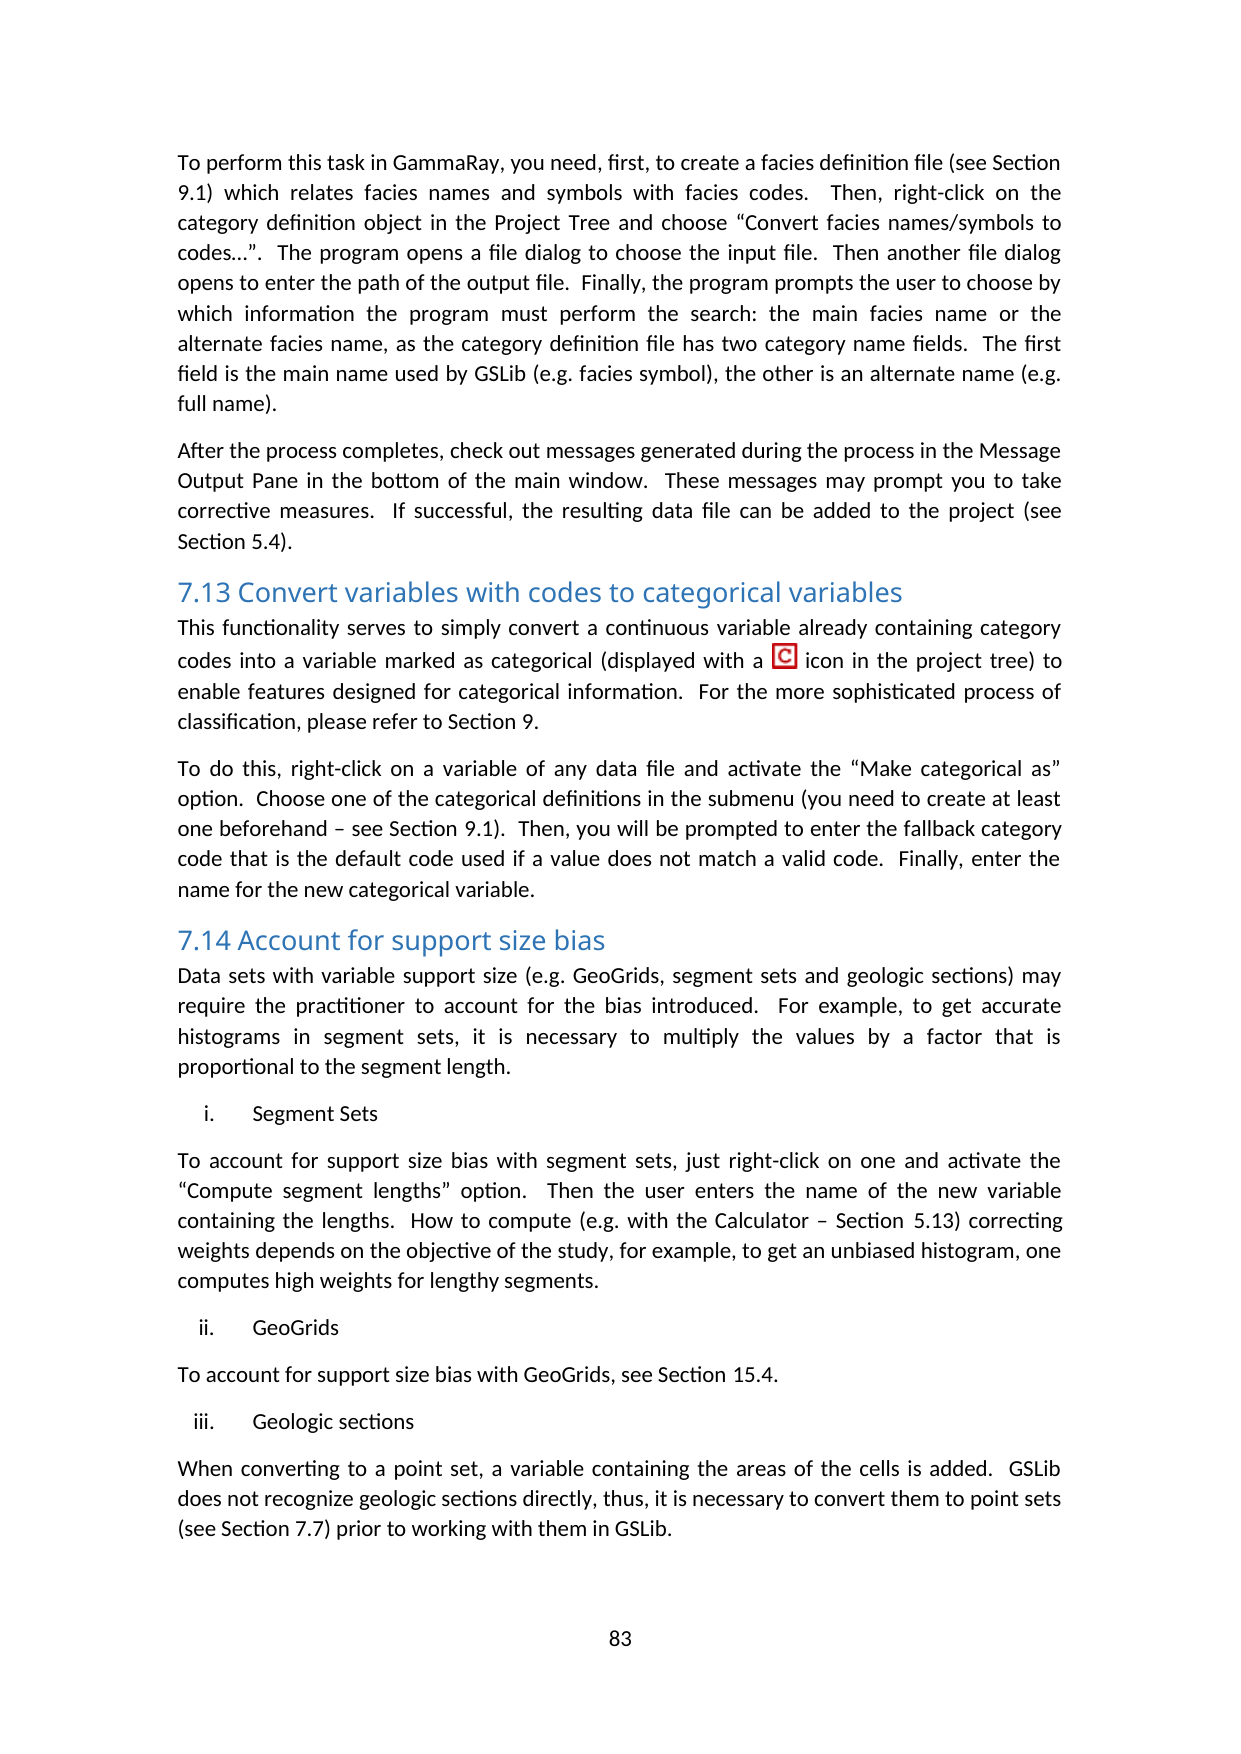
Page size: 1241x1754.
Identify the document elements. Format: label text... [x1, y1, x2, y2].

text To account for support size bias with GeoGrids, see Section 15.4. [177, 1360, 1063, 1388]
text When converting to a point set, a variable containing the areas of the cells is added. GSLib does not recognize geologic sections directly, thus, it is necessary to convert them to point sets (see Section 7.7) prior to working with them in GSLib. [177, 1454, 1063, 1542]
text To account for support size bias with segment sets, just right-click on one and activate the “Compute segment lengths” option. Then the user enters the name of the new variable containing the lengths. How to compute (e.g. with the Calculator – Section 5.13) correcting weights depends on the objective of the study, for example, to get an unbiased histogram, one computes high weights for lengthy segments. [177, 1146, 1063, 1294]
list Geologic sections [215, 1407, 1063, 1435]
picture [772, 643, 798, 669]
text This functionality serves to simply convert a continuous variable already containing category codes into a variable marked as categorical (displayed with a icon in the project tree) to enable features designed for categorical information. For the more sophisticated process of classification, please refer to Section 9. [177, 613, 1063, 735]
text To do this, right-click on a variable of any data file and activate the “Make categorical as” option. Choose one of the categorical definitions in the submenu (you need to create at least one beforehand – see Section 9.1). Then, you will be prompted to enter the fallback category code that is the default code used if a value does not match a valid code. Finally, enter the name for the new categorical variable. [177, 754, 1063, 903]
text Data sets with variable support size (e.g. GeoGrids, segment sets and geologic sections) may require the practitioner to account for the bias introduced. For example, to get accurate histograms in segment sets, it is necessary to multiply the values by a factor that is proportional to the segment length. [177, 961, 1063, 1080]
subtitle Account for support size bias [177, 922, 1063, 958]
text After the process completes, check out messages generated during the process in the Message Output Pane in the bottom of the main window. These messages may prompt you to take corrective measures. If successful, the resulting data file can be added to the project (see Section 5.4). [177, 436, 1063, 555]
list GeoGrids [215, 1313, 1063, 1341]
list Segment Sets [215, 1099, 1063, 1127]
text To perform this task in GammaRay, you need, first, to create a facies definition file (see Section 9.1) which relates facies names and symbols with facies codes. Then, right-click on the category definition object in the Project Tree and choose “Convert facies names/symbols to codes…”. The program opens a file dialog to choose the input file. Then another file dialog opens to enter the path of the output file. Finally, the program prompts the user to choose by which information the program must perform the search: the main facies name or the alternate facies name, as the category definition file has two category name fields. The first field is the main name used by GSLib (e.g. facies symbol), the other is an alternate name (e.g. full name). [177, 148, 1063, 417]
subtitle Convert variables with codes to categorical variables [177, 574, 1063, 611]
